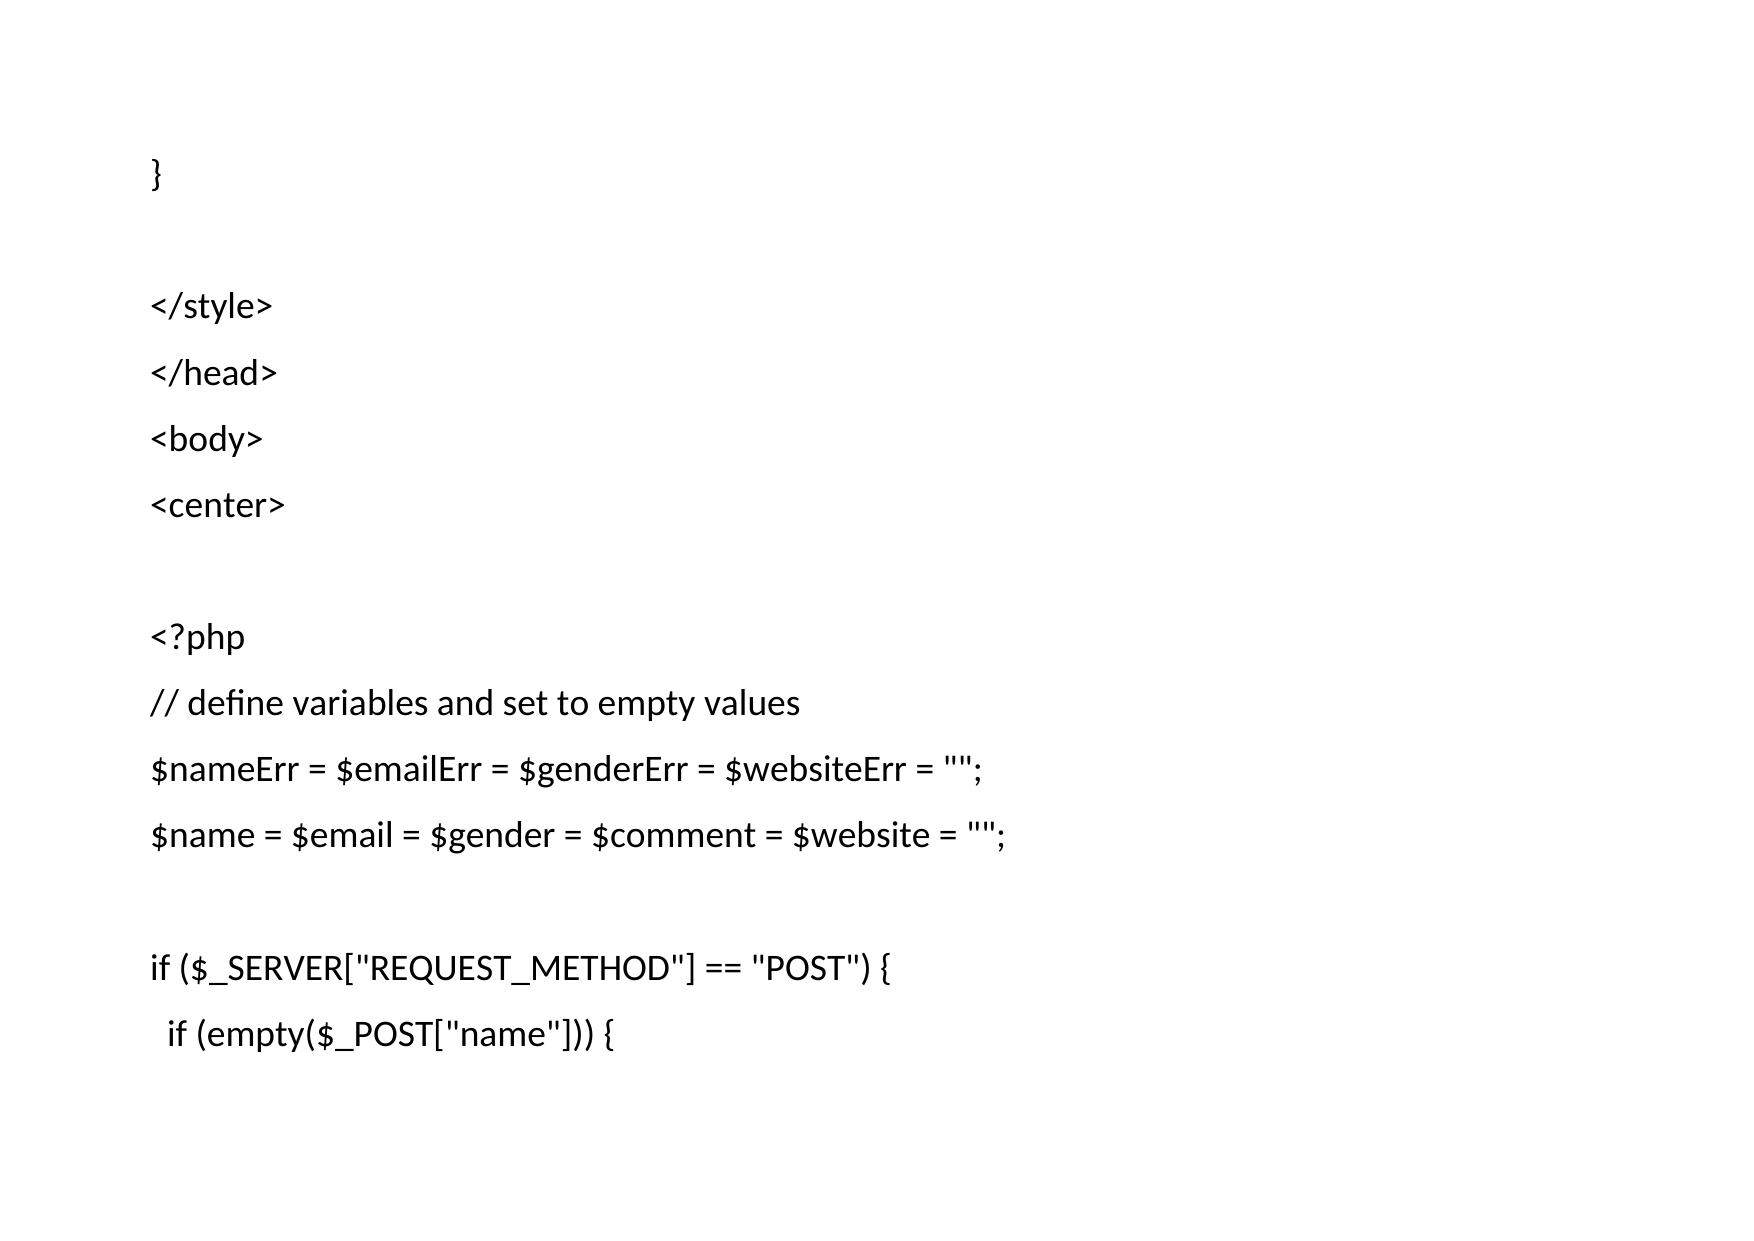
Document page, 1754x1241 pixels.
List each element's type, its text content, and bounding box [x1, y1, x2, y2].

text if ($_SERVER["REQUEST_METHOD"] == "POST") { [150, 944, 1604, 989]
text } [150, 150, 1604, 196]
text <body> [150, 414, 1604, 460]
text $nameErr = $emailErr = $genderErr = $websiteErr = ""; [150, 745, 1604, 791]
text </head> [150, 348, 1604, 394]
text <?php [150, 613, 1604, 659]
text <center> [150, 481, 1604, 527]
text if (empty($_POST["name"])) { [150, 1010, 1604, 1056]
text $name = $email = $gender = $comment = $website = ""; [150, 811, 1604, 857]
text // define variables and set to empty values [150, 679, 1604, 725]
text </style> [150, 282, 1604, 328]
